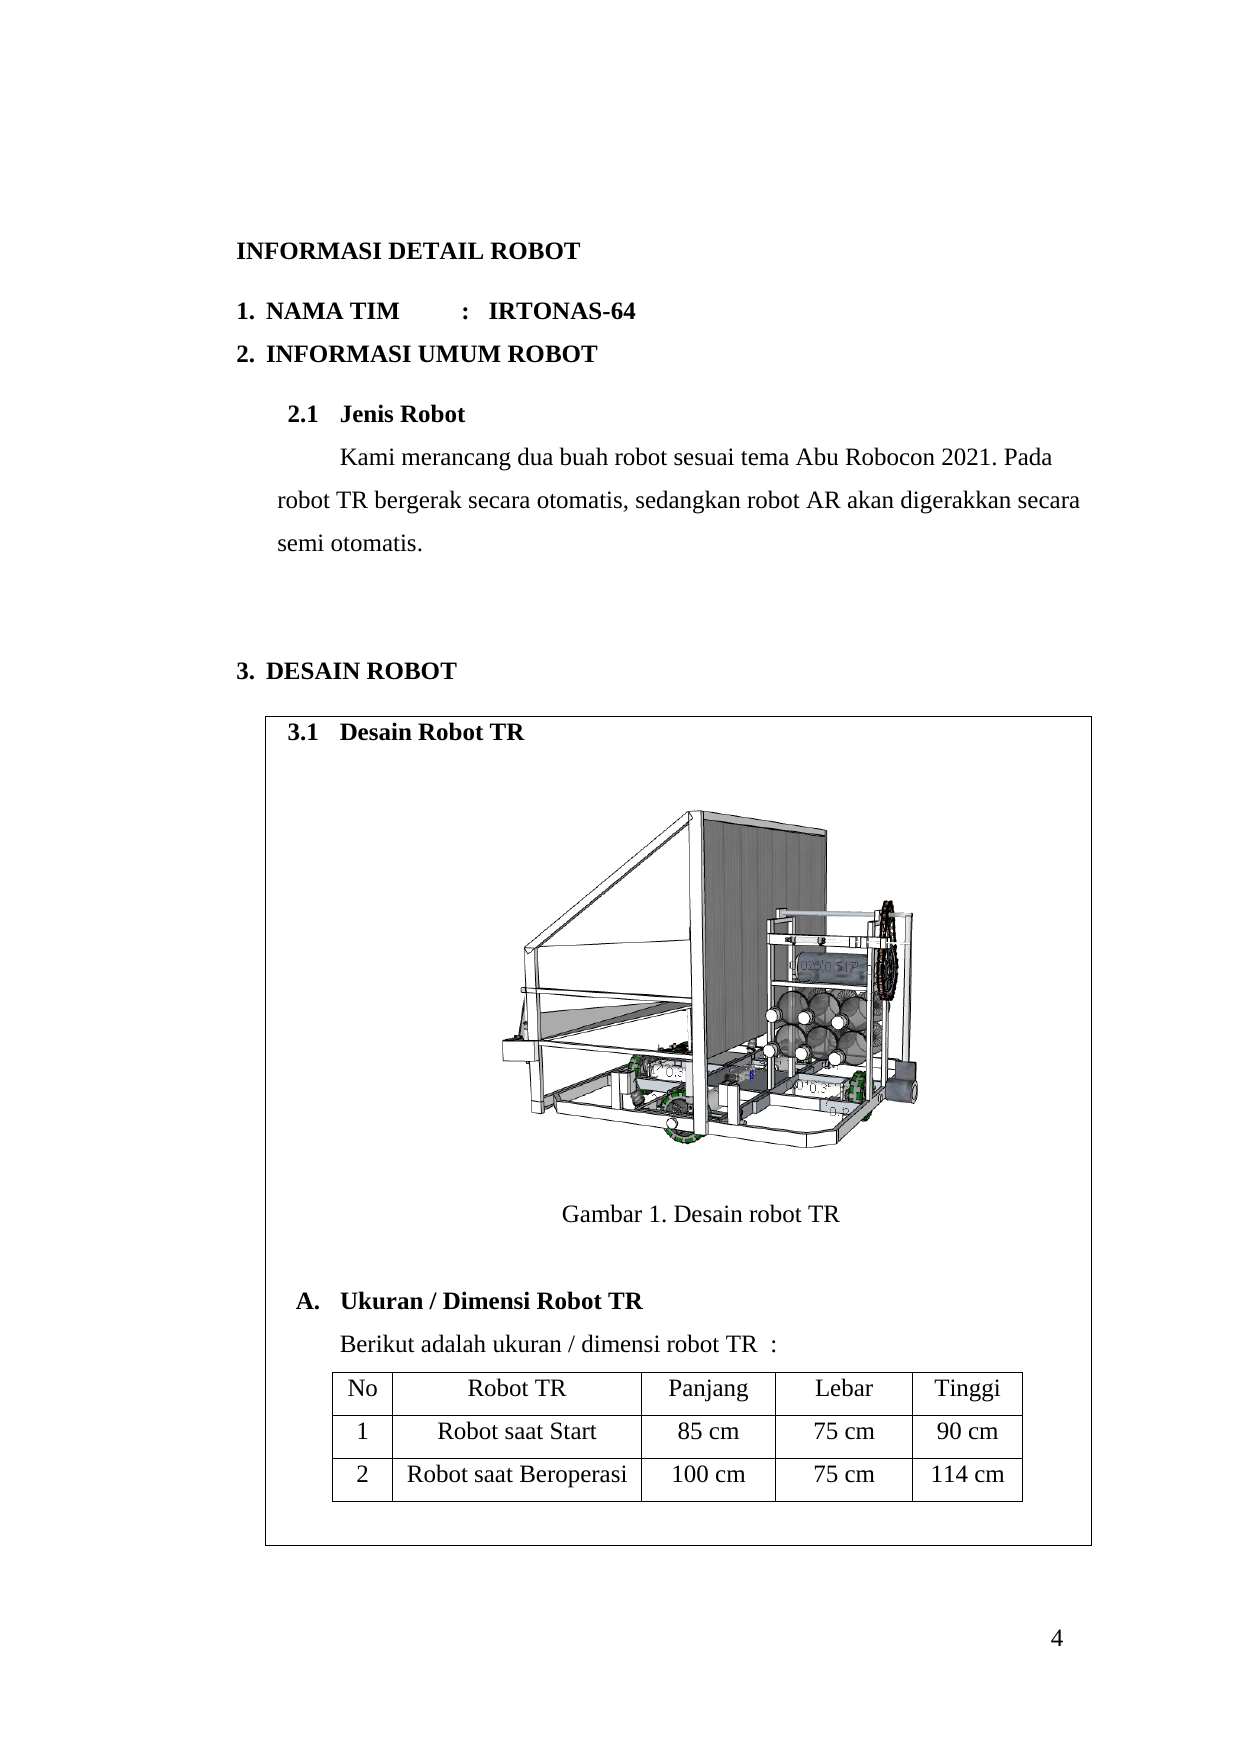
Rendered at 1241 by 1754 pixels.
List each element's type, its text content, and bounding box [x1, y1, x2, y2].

list NAMA TIM : IRTONAS-64 [236, 296, 1063, 325]
table_header Jenis Robot Kami merancang dua buah robot sesuai tema Abu Robocon 2021. Pada robot TR bergerak secara otomatis, sedangkan robot AR akan digerakkan secara semi otomatis. [266, 399, 1091, 570]
list INFORMASI UMUM ROBOT [236, 339, 1063, 368]
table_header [266, 717, 1091, 1545]
picture [473, 760, 947, 1186]
text INFORMASI DETAIL ROBOT [236, 236, 1063, 265]
list DESAIN ROBOT [236, 656, 1063, 685]
